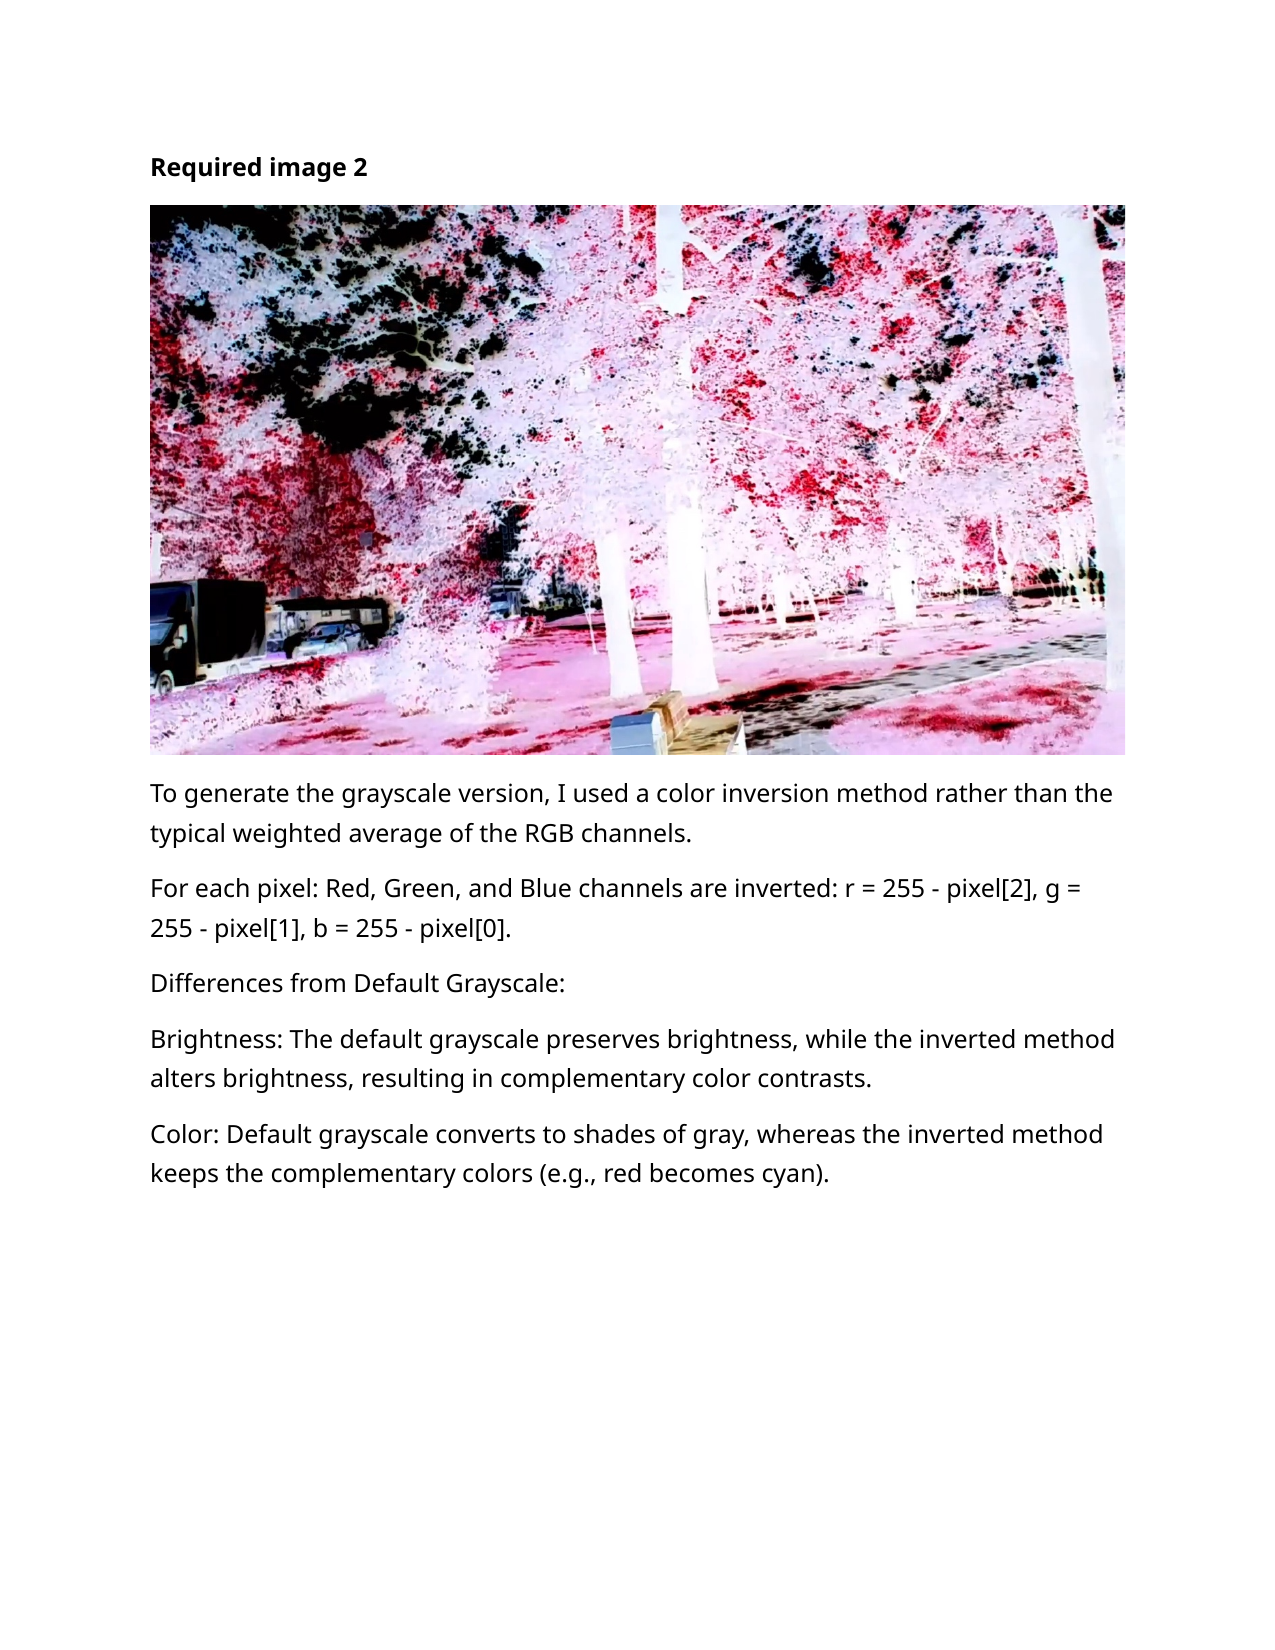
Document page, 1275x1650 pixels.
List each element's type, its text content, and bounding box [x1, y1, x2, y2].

text For each pixel: Red, Green, and Blue channels are inverted: r = 255 - pixel[2], g = 255 - pixel[1], b = 255 - pixel[0]. [150, 871, 1125, 944]
text Differences from Default Grayscale: [150, 966, 1125, 1000]
text Color: Default grayscale converts to shades of gray, whereas the inverted method keeps the complementary colors (e.g., red becomes cyan). [150, 1117, 1125, 1190]
picture [150, 205, 1125, 755]
text Brightness: The default grayscale preserves brightness, while the inverted method alters brightness, resulting in complementary color contrasts. [150, 1022, 1125, 1095]
text Required image 2 [150, 150, 1125, 184]
text To generate the grayscale version, I used a color inversion method rather than the typical weighted average of the RGB channels. [150, 776, 1125, 849]
